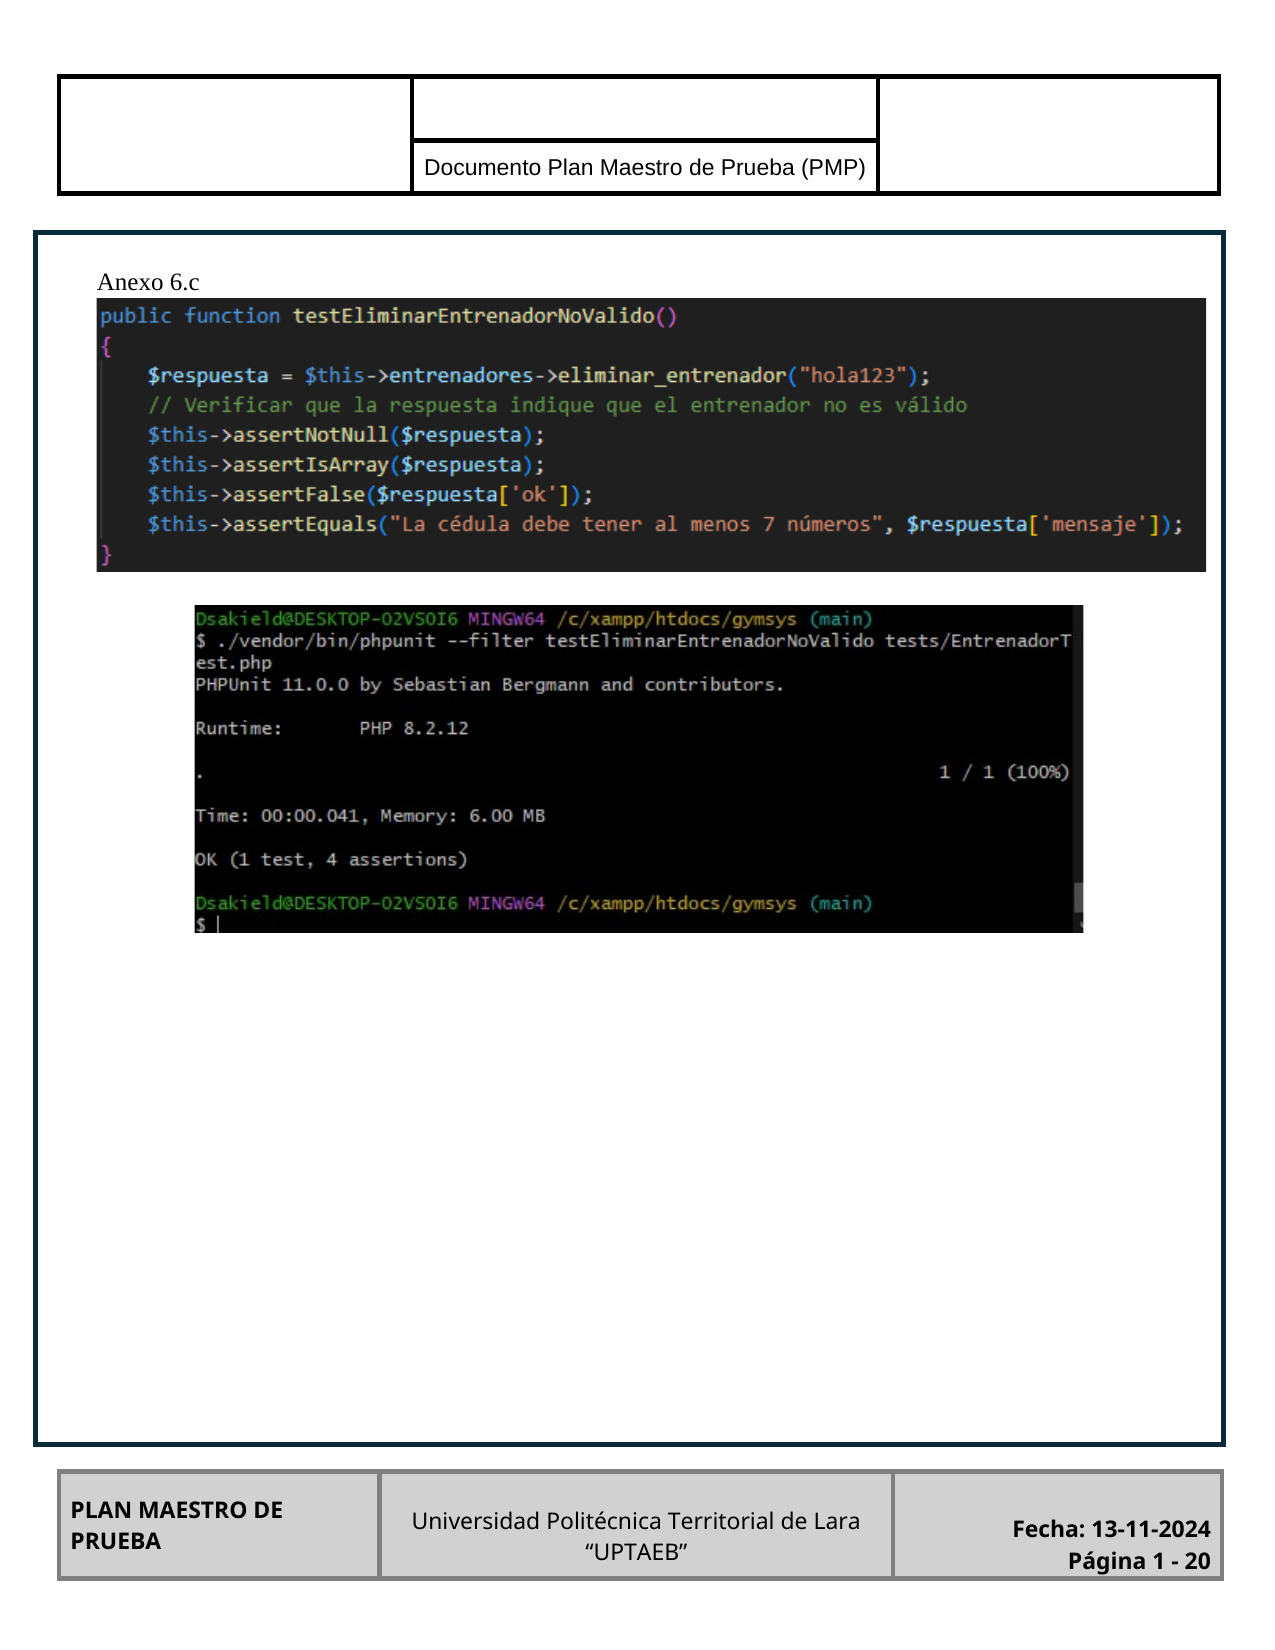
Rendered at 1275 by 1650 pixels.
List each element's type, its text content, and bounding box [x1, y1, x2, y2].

picture [194, 605, 1084, 933]
picture [96, 298, 1207, 572]
text Anexo 6.c [97, 267, 1181, 296]
